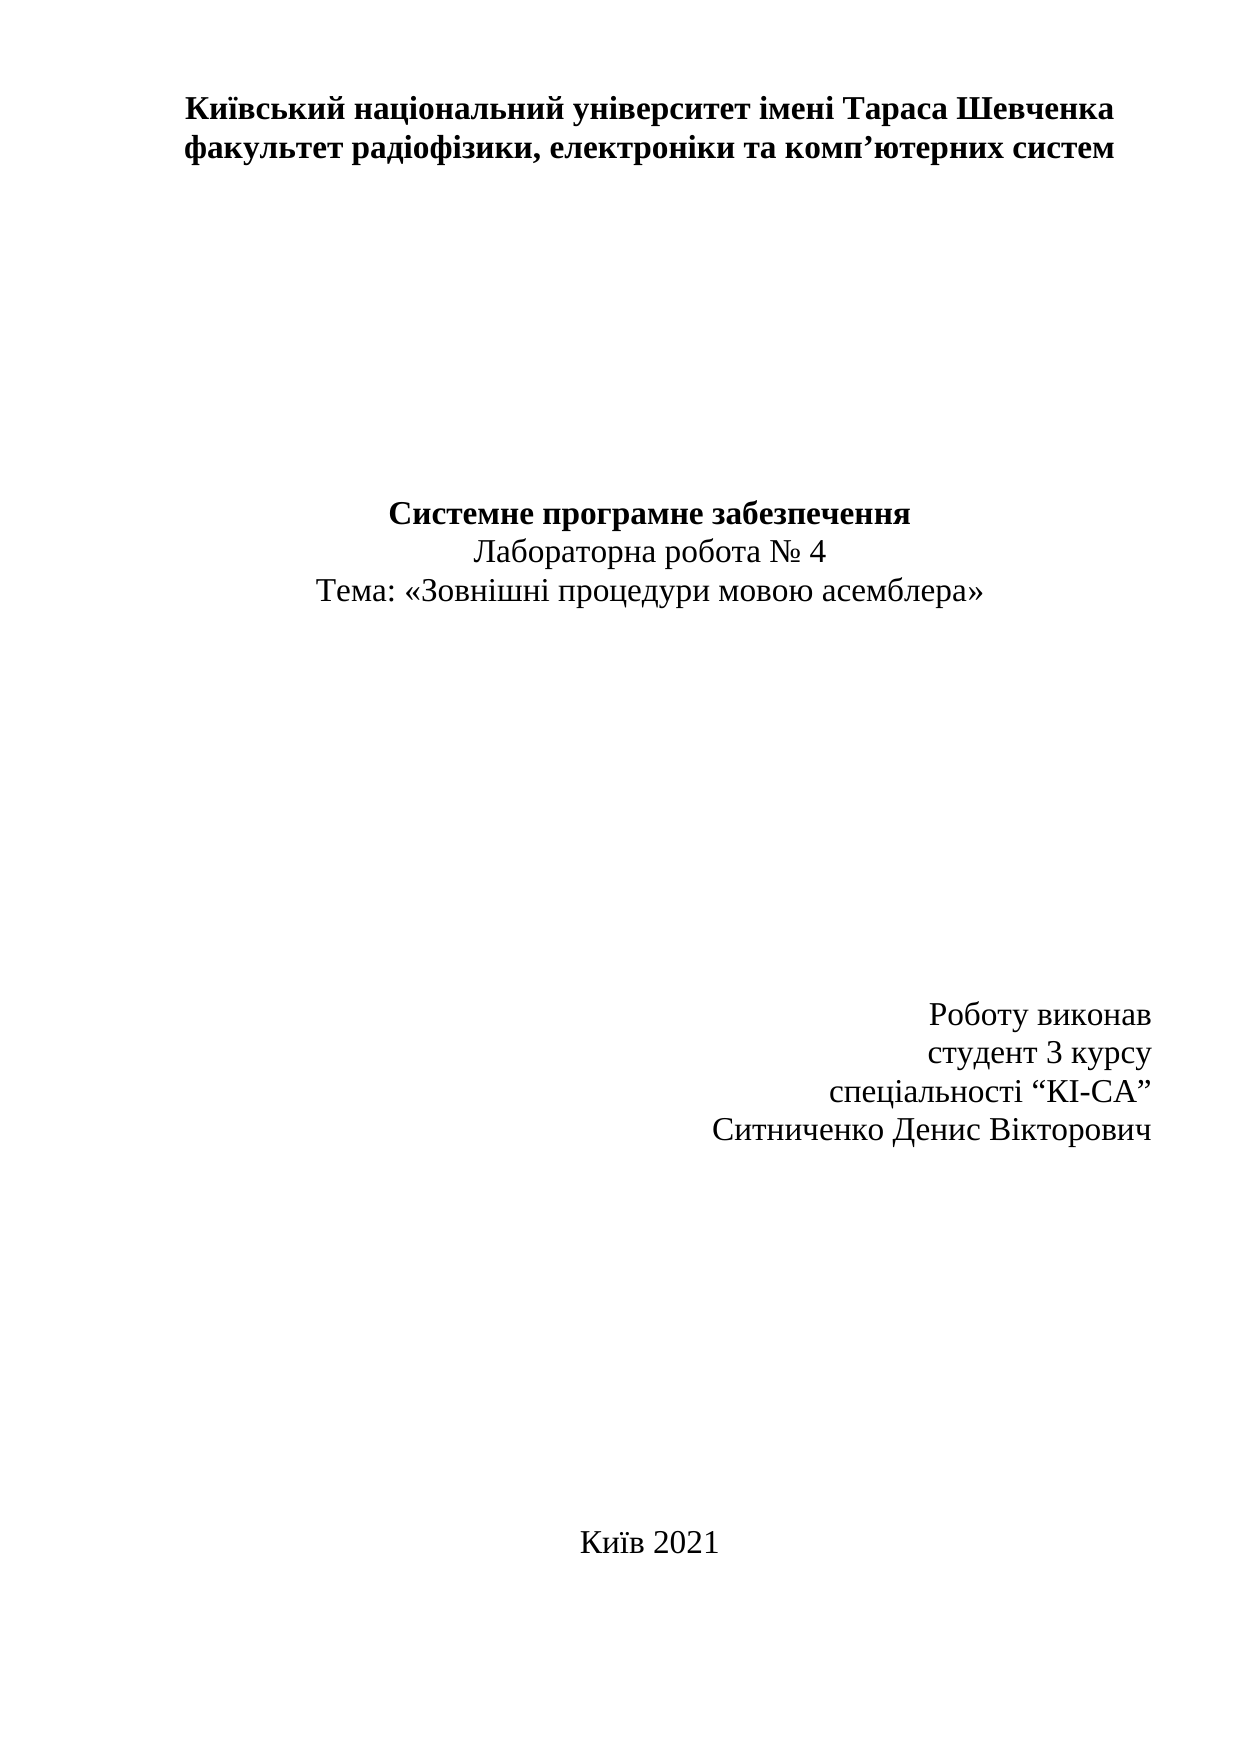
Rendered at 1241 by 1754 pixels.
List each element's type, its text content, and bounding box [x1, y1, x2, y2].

text Київ 2021 [148, 1523, 1152, 1561]
text Тема: «Зовнішні процедури мовою асемблера» [148, 570, 1152, 608]
text спеціальності “КІ-СА” [443, 1071, 1152, 1109]
text Системне програмне забезпечення [148, 493, 1152, 532]
text Ситниченко Денис Вікторович [148, 1109, 1152, 1148]
text Лабораторна робота № 4 [148, 532, 1152, 570]
text Роботу виконав [443, 994, 1152, 1033]
text факультет радіофізики, електроніки та комп’ютерних систем [148, 127, 1152, 165]
text студент 3 курсу [443, 1033, 1152, 1071]
text Київський національний університет імені Тараса Шевченка [148, 88, 1152, 127]
